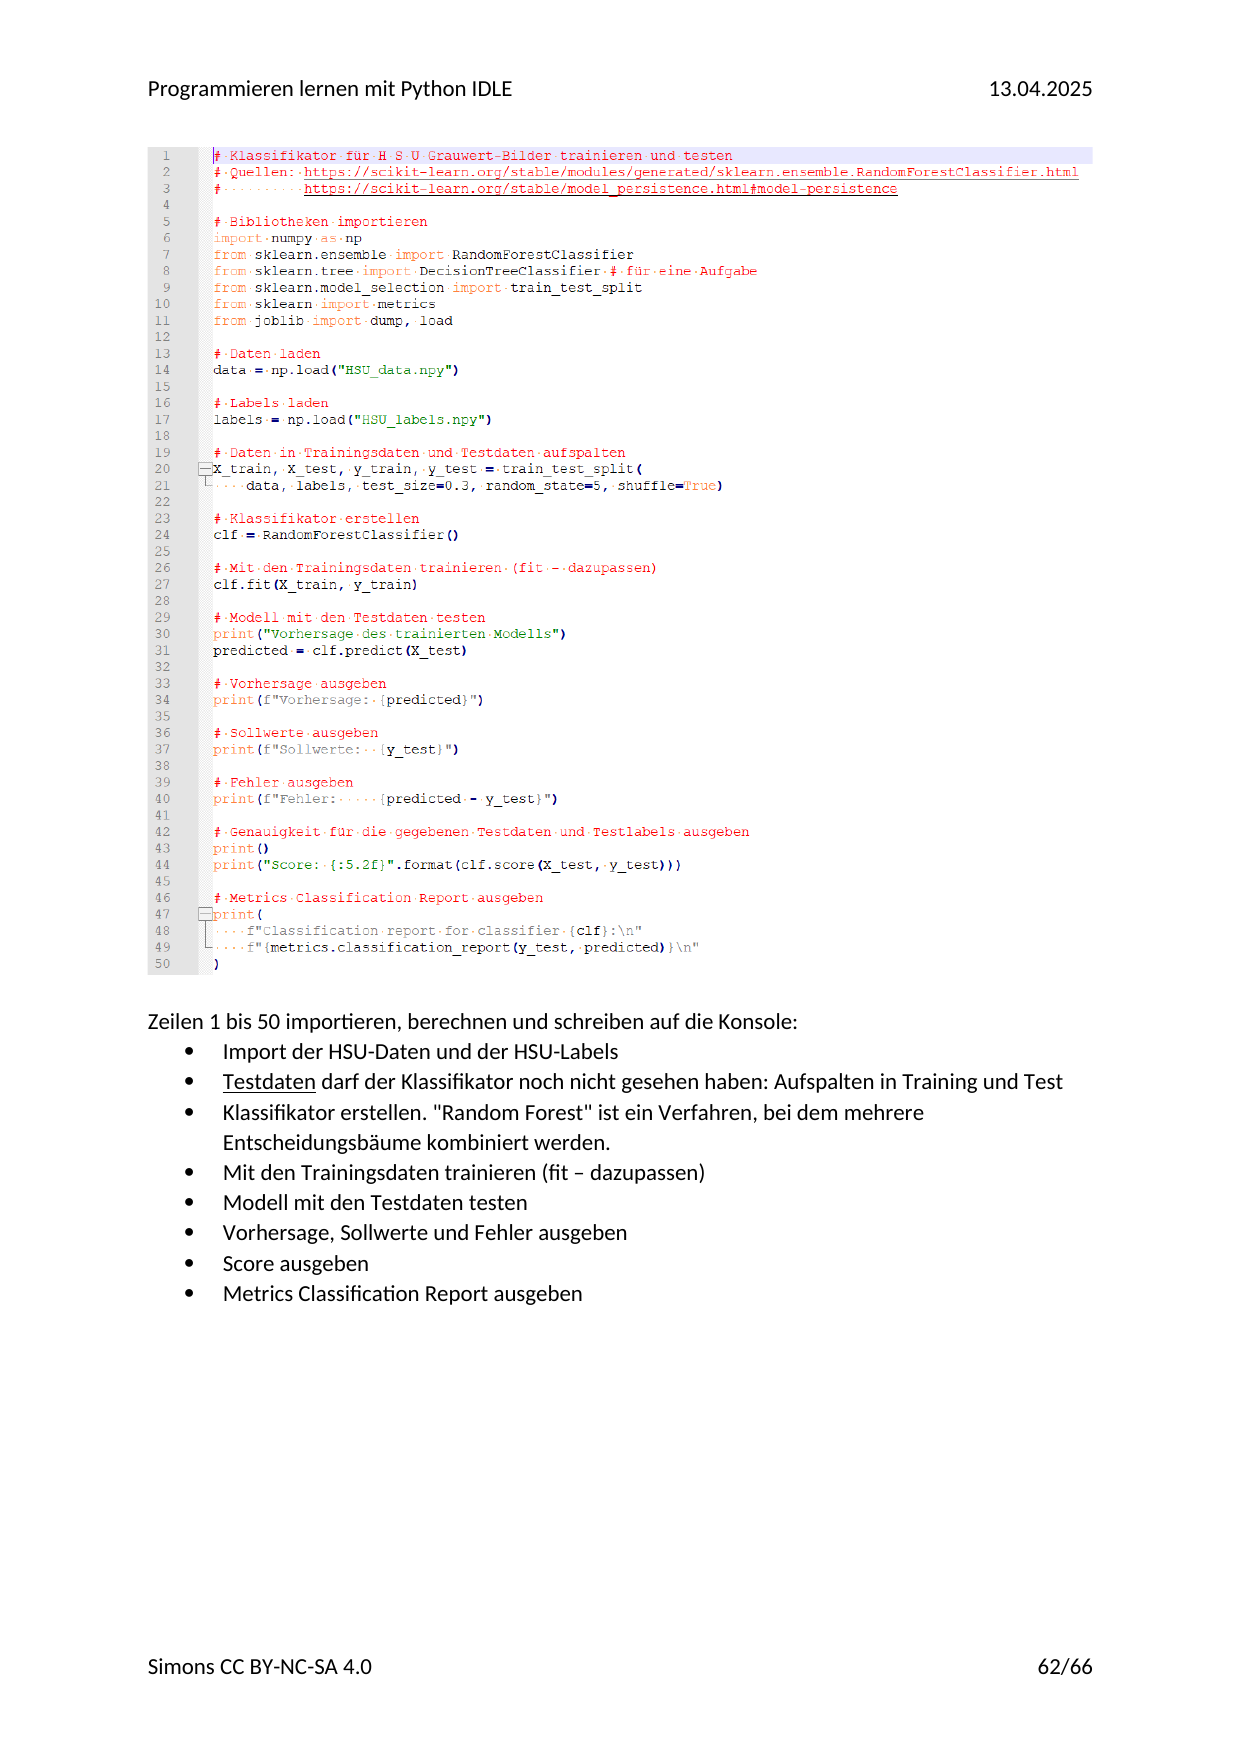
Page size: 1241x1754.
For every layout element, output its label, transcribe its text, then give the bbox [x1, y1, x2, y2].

list Klassifikator erstellen. "Random Forest" ist ein Verfahren, bei dem mehrere Entscheidungsbäume kombiniert werden. [185, 1098, 1092, 1156]
list Vorhersage, Sollwerte und Fehler ausgeben [185, 1218, 1092, 1247]
list Metrics Classification Report ausgeben [185, 1279, 1092, 1307]
list Import der HSU-Daten und der HSU-Labels [185, 1037, 1092, 1065]
text Zeilen 1 bis 50 importieren, berechnen und schreiben auf die Konsole: [148, 1007, 1092, 1035]
list Mit den Trainingsdaten trainieren (fit – dazupassen) [185, 1158, 1092, 1186]
picture [147, 147, 1093, 975]
list Score ausgeben [185, 1249, 1092, 1277]
list Testdaten darf der Klassifikator noch nicht gesehen haben: Aufspalten in Training und Test [185, 1067, 1092, 1096]
list Modell mit den Testdaten testen [185, 1188, 1092, 1216]
